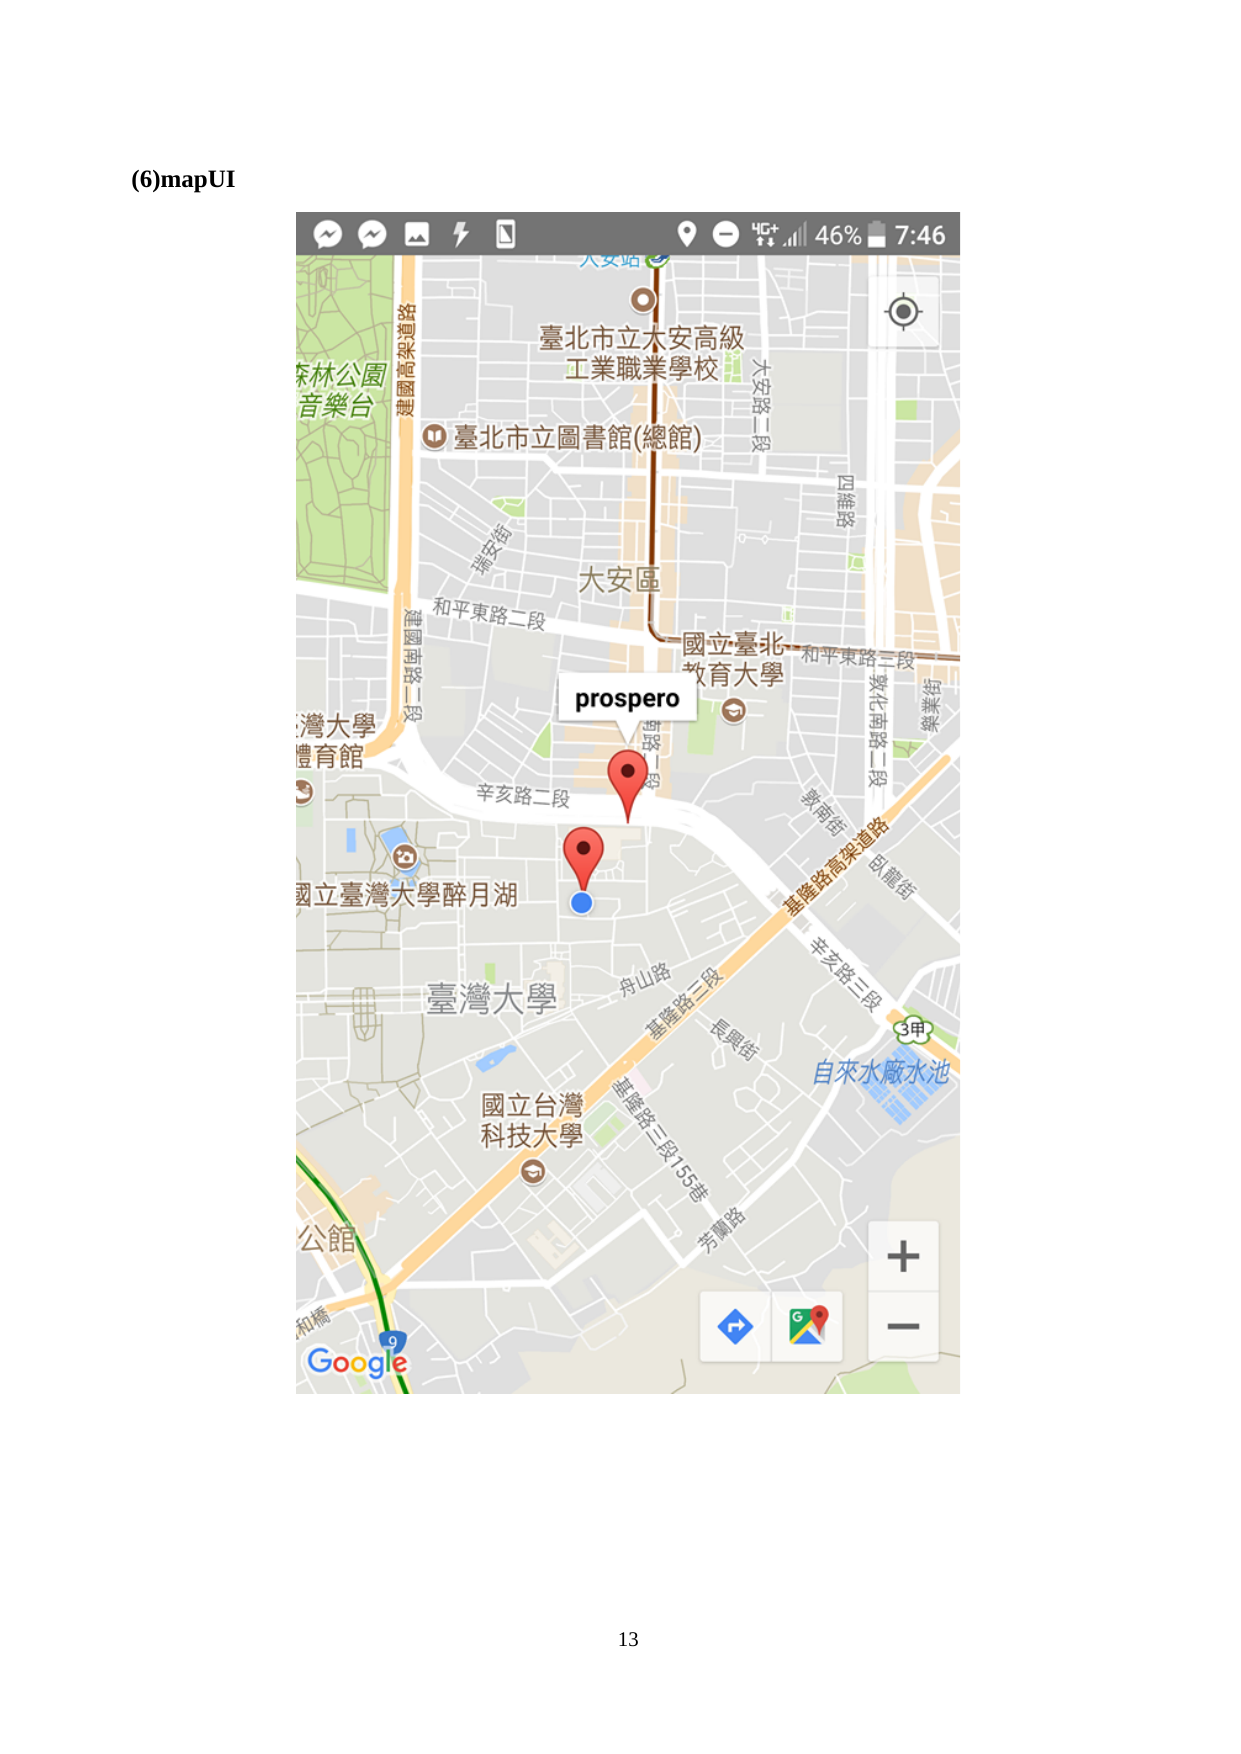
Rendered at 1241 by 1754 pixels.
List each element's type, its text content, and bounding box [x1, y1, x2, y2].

text (6)mapUI [131, 164, 1125, 193]
picture [296, 212, 961, 1394]
